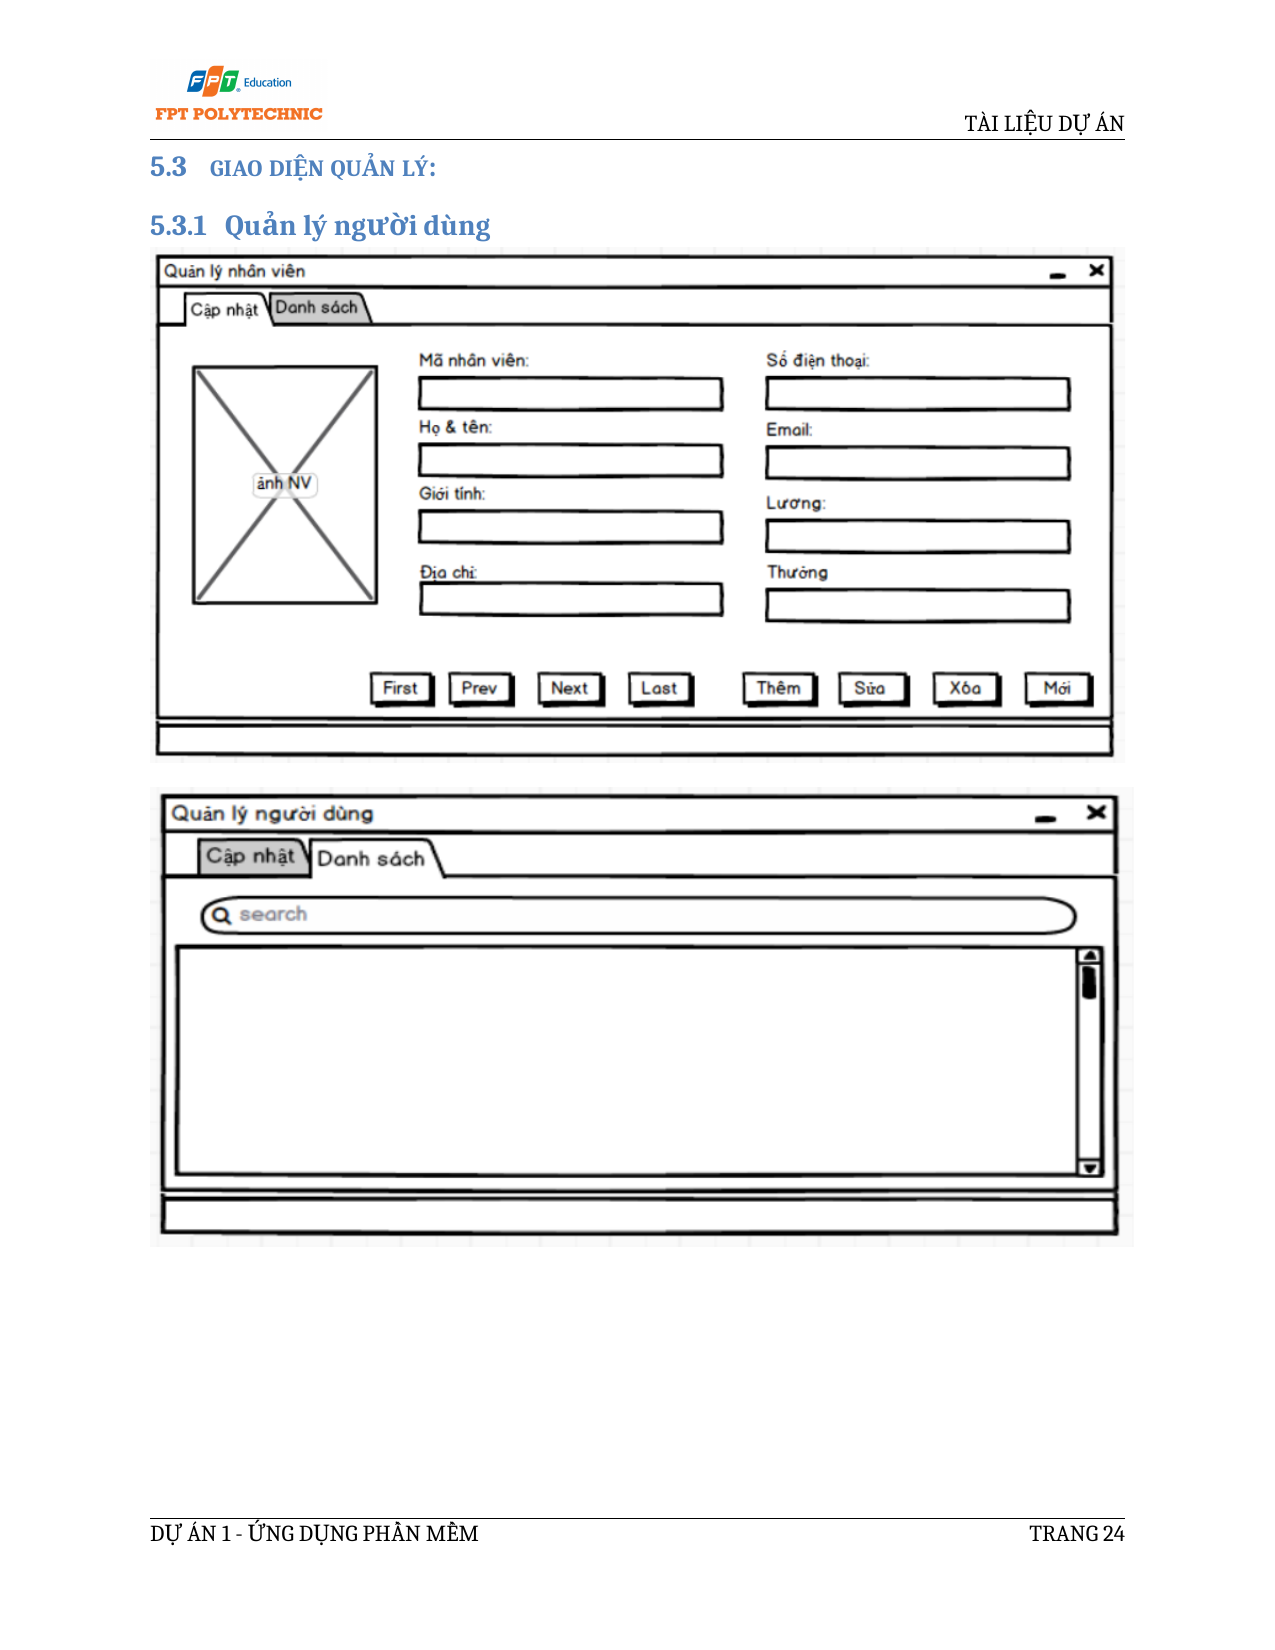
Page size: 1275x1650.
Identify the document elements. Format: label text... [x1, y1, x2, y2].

picture [150, 247, 1125, 763]
subtitle Quản lý người dùng [150, 209, 1125, 243]
picture [150, 787, 1134, 1247]
subtitle giao diện quản lý: [150, 150, 1125, 183]
picture [150, 59, 328, 132]
